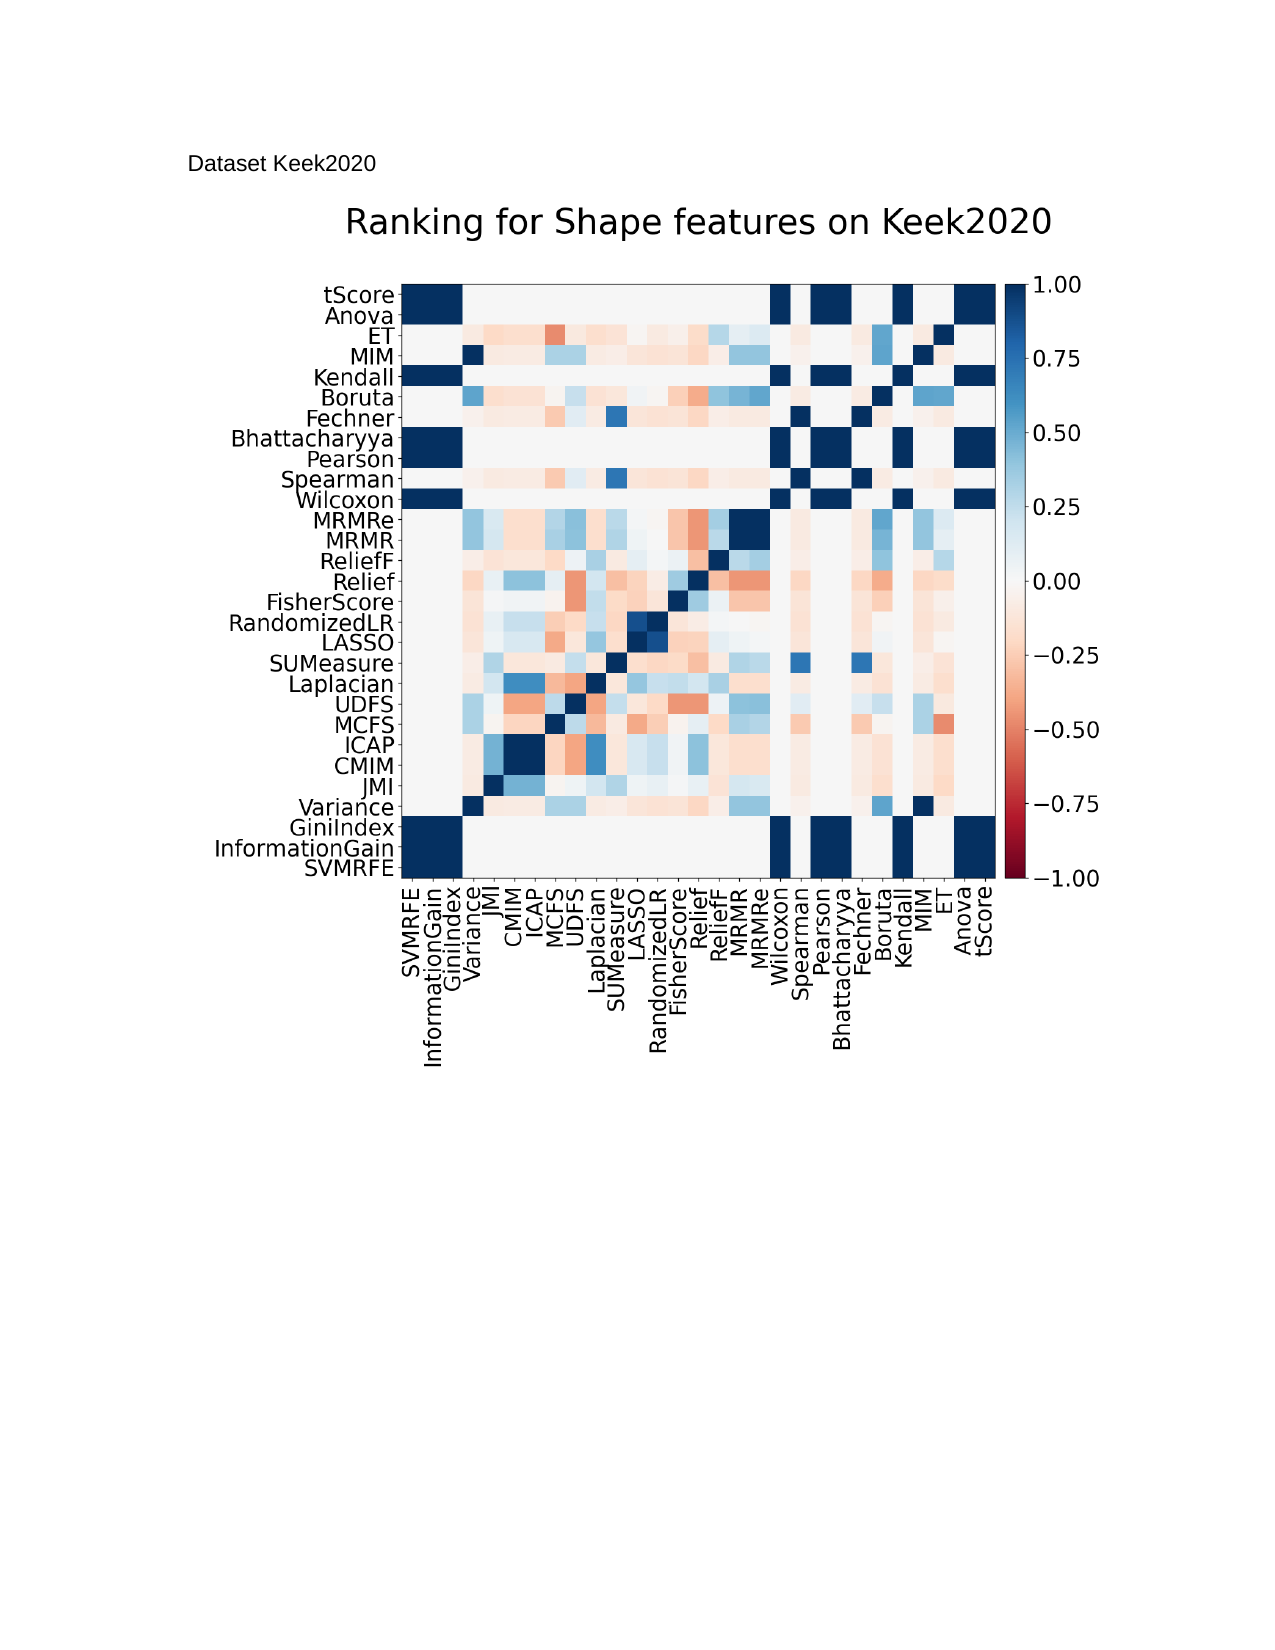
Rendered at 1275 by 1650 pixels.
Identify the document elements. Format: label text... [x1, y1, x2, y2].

text Dataset Keek2020 [187, 150, 1087, 176]
picture [206, 201, 1107, 1073]
